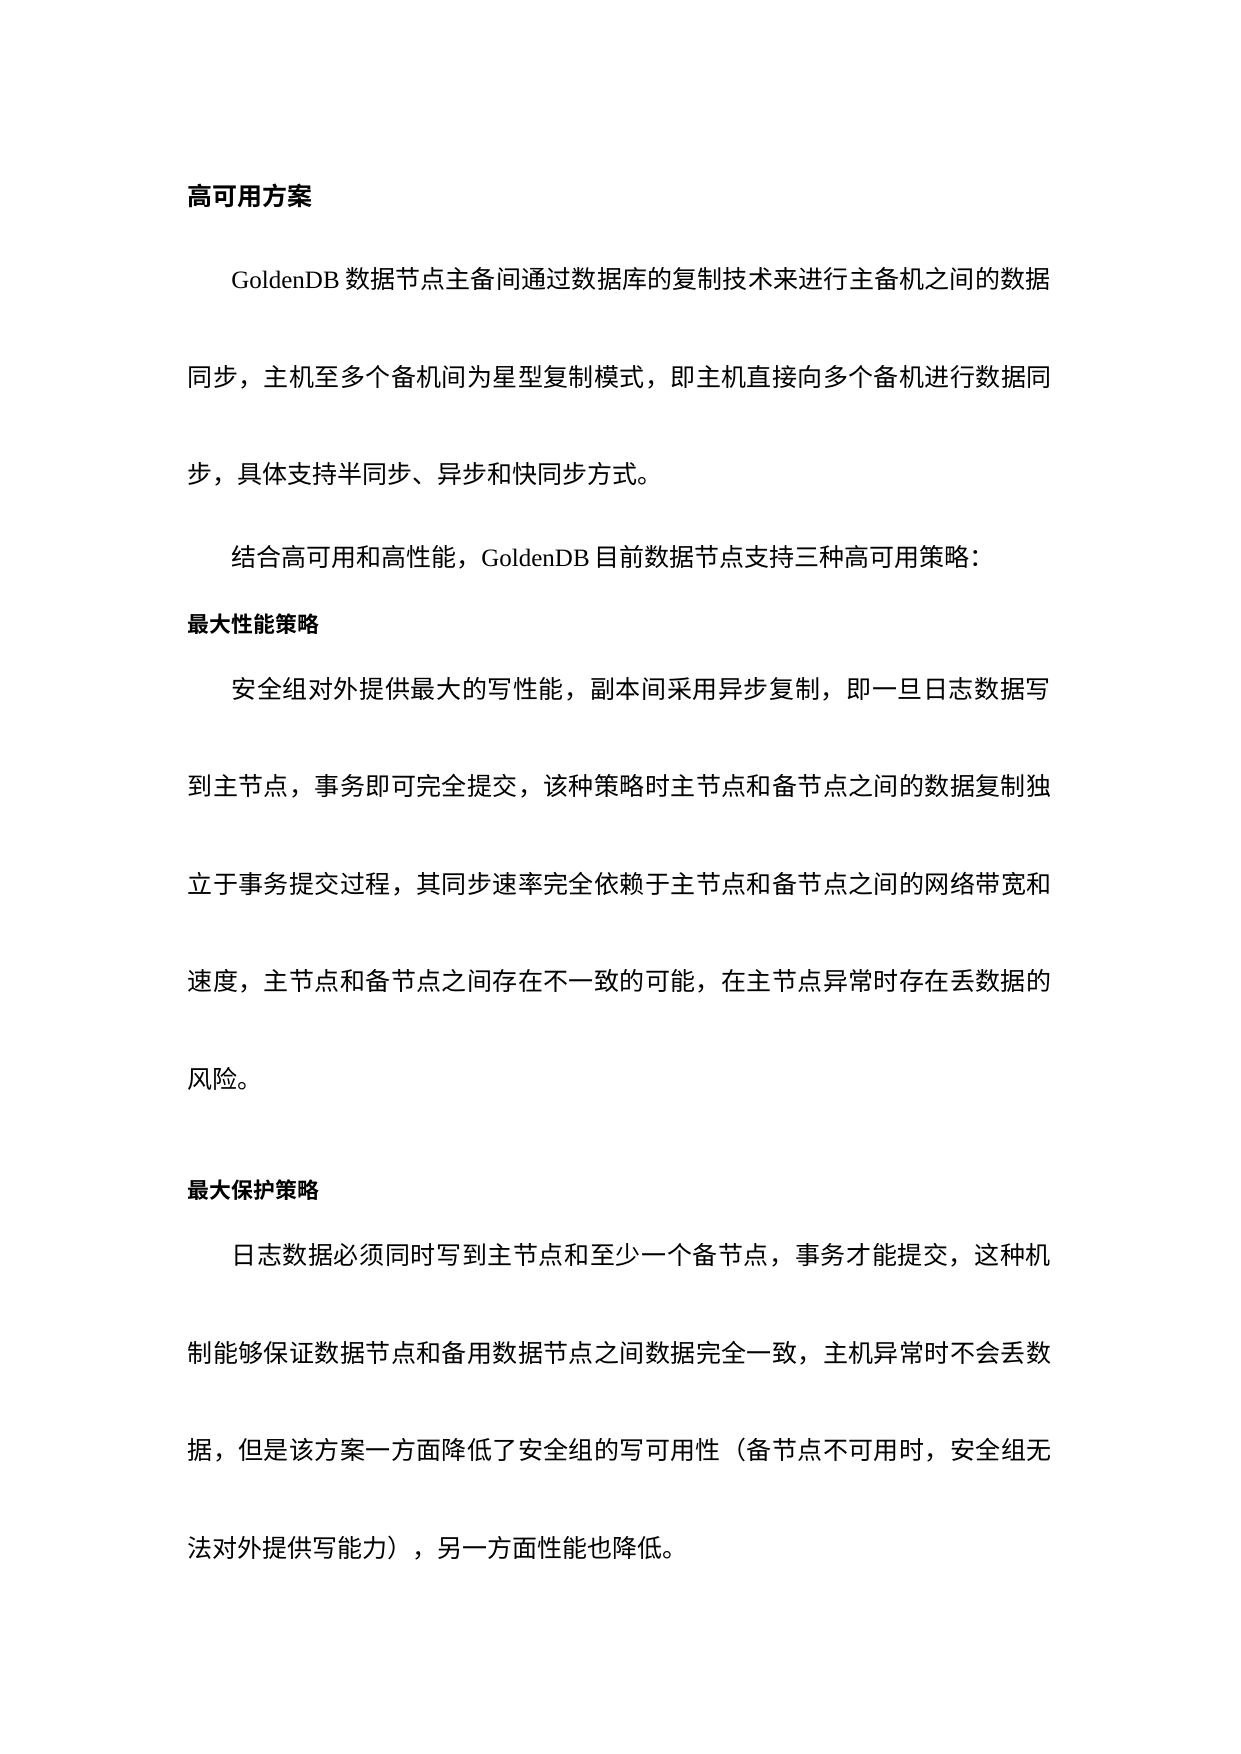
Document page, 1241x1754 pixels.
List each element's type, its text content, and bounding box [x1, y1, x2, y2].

text 安全组对外提供最大的写性能，副本间采用异步复制，即一旦日志数据写到主节点，事务即可完全提交，该种策略时主节点和备节点之间的数据复制独立于事务提交过程，其同步速率完全依赖于主节点和备节点之间的网络带宽和速度，主节点和备节点之间存在不一致的可能，在主节点异常时存在丢数据的风险。 [187, 655, 1053, 1110]
text GoldenDB数据节点主备间通过数据库的复制技术来进行主备机之间的数据同步，主机至多个备机间为星型复制模式，即主机直接向多个备机进行数据同步，具体支持半同步、异步和快同步方式。 [187, 245, 1053, 505]
subtitle 最大保护策略 [187, 1173, 1053, 1205]
subtitle 最大性能策略 [187, 606, 1053, 639]
subtitle 高可用方案 [187, 162, 1053, 227]
text 结合高可用和高性能，GoldenDB目前数据节点支持三种高可用策略： [187, 523, 1053, 588]
text 日志数据必须同时写到主节点和至少一个备节点，事务才能提交，这种机制能够保证数据节点和备用数据节点之间数据完全一致，主机异常时不会丢数据，但是该方案一方面降低了安全组的写可用性（备节点不可用时，安全组无法对外提供写能力），另一方面性能也降低。 [187, 1221, 1053, 1579]
